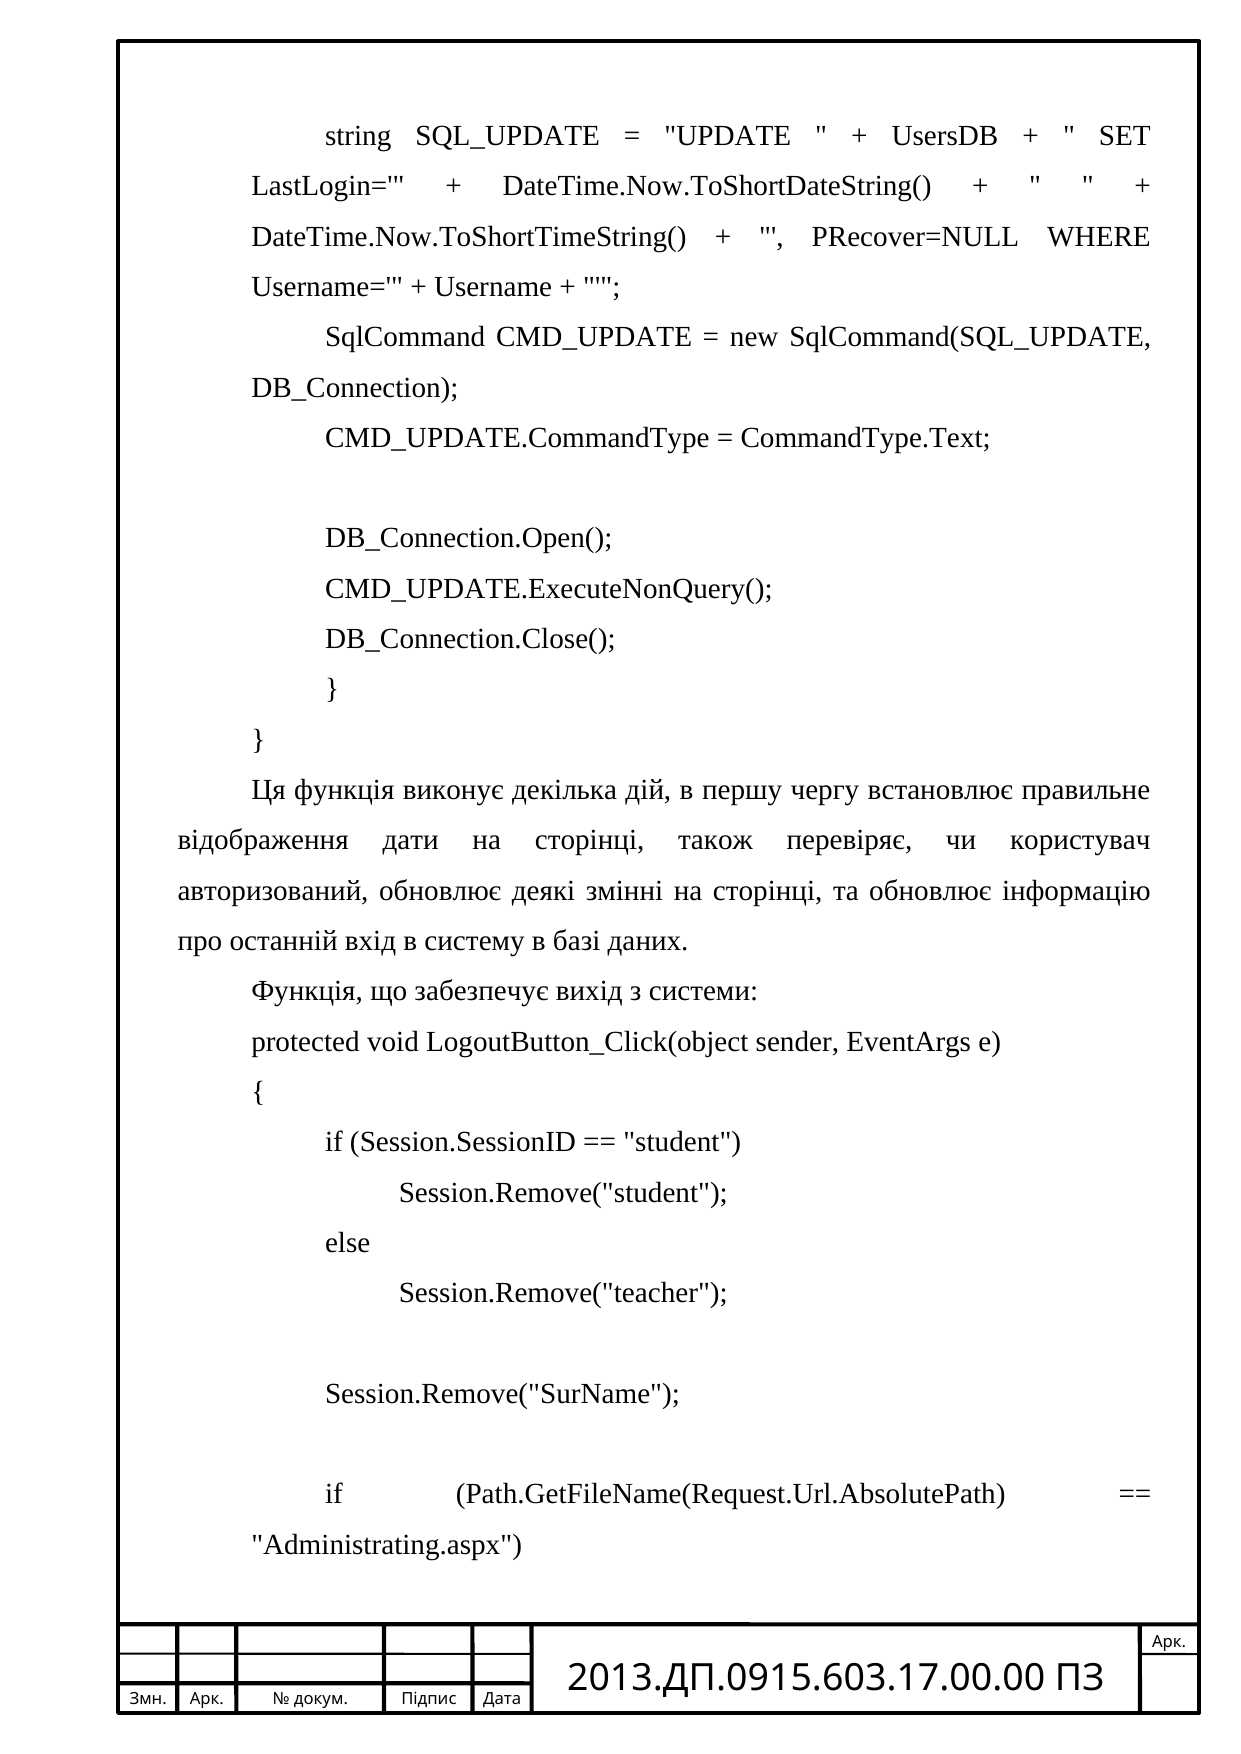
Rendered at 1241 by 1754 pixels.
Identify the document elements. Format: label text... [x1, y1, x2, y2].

text CMD_UPDATE.ExecuteNonQuery(); [251, 571, 1152, 604]
text Session.Remove("student"); [325, 1175, 1152, 1208]
text if (Session.SessionID == "student") [251, 1124, 1152, 1158]
text Функція, що забезпечує вихід з системи: [177, 973, 1152, 1007]
text protected void LogoutButton_Click(object sender, EventArgs e) [177, 1024, 1152, 1057]
text } [251, 722, 1152, 755]
text if (Path.GetFileName(Request.Url.AbsolutePath) == "Administrating.aspx") [251, 1477, 1152, 1560]
text { [177, 1074, 1152, 1108]
text string SQL_UPDATE = "UPDATE " + UsersDB + " SET LastLogin='" + DateTime.Now.ToShortDateString() + " " + DateTime.Now.ToShortTimeString() + "', PRecover=NULL WHERE Username='" + Username + "'"; [251, 118, 1152, 303]
text DB_Connection.Open(); [251, 521, 1152, 554]
text SqlCommand CMD_UPDATE = new SqlCommand(SQL_UPDATE, DB_Connection); [251, 319, 1152, 403]
text CMD_UPDATE.CommandType = CommandType.Text; [251, 420, 1152, 453]
text Session.Remove("teacher"); [325, 1275, 1152, 1309]
text DB_Connection.Close(); [251, 621, 1152, 655]
text Ця функція виконує декілька дій, в першу чергу встановлює правильне відображення дати на сторінці, також перевіряє, чи користувач авторизований, обновлює деякі змінні на сторінці, та обновлює інформацію про останній вхід в систему в базі даних. [177, 772, 1152, 957]
text else [251, 1225, 1152, 1258]
text Session.Remove("SurName"); [251, 1376, 1152, 1409]
text } [251, 672, 1152, 705]
